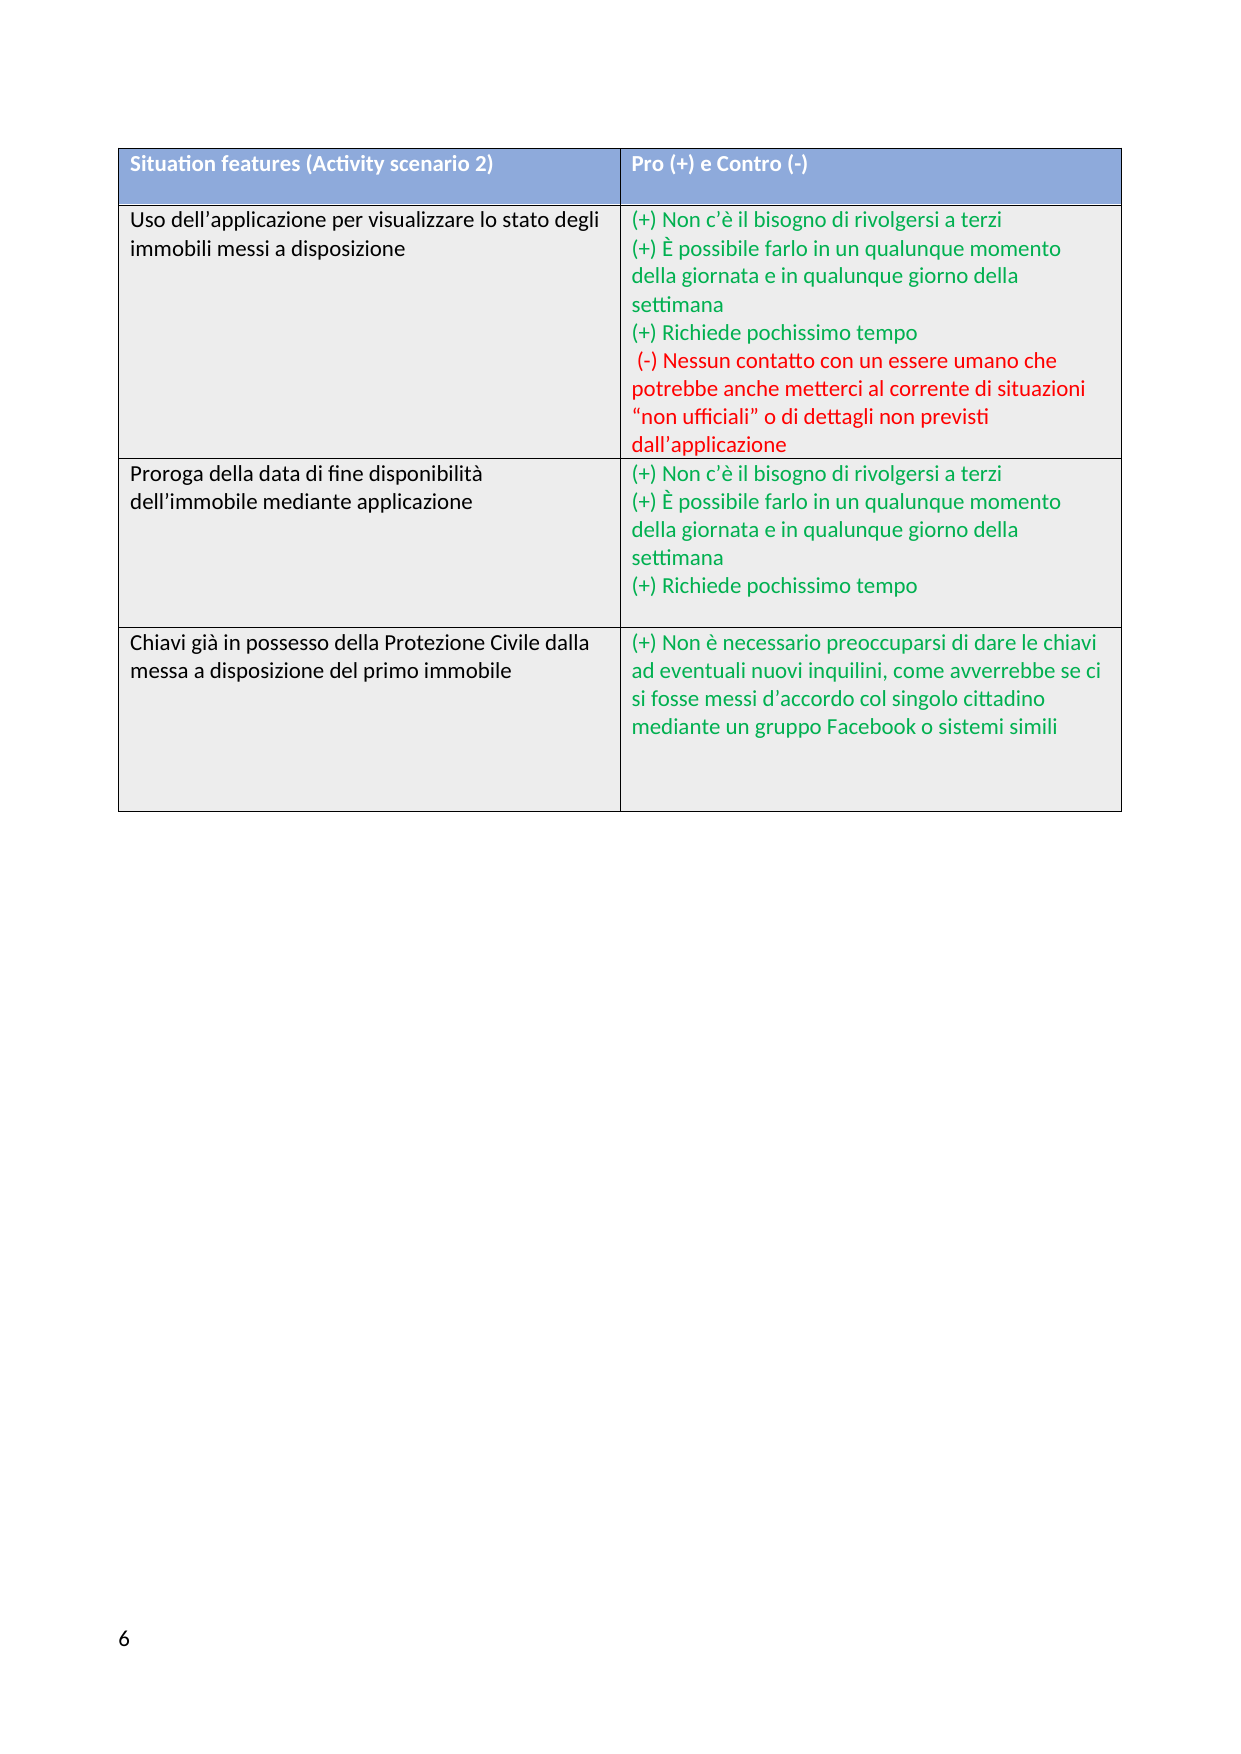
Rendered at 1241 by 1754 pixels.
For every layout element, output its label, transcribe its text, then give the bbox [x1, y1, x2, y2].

table_cell (+) Non c’è il bisogno di rivolgersi a terzi (+) È possibile farlo in un qualunque momento della giornata e in qualunque giorno della settimana (+) Richiede pochissimo tempo [621, 459, 1121, 627]
table_cell (+) Non è necessario preoccuparsi di dare le chiavi ad eventuali nuovi inquilini, come avverrebbe se ci si fosse messi d’accordo col singolo cittadino mediante un gruppo Facebook o sistemi simili [621, 628, 1121, 811]
table_cell Chiavi già in possesso della Protezione Civile dalla messa a disposizione del primo immobile [119, 628, 620, 811]
table_header Situation features (Activity scenario 2) [119, 149, 620, 204]
table_cell Proroga della data di fine disponibilità dell’immobile mediante applicazione [119, 459, 620, 627]
table_cell (+) Non c’è il bisogno di rivolgersi a terzi (+) È possibile farlo in un qualunque momento della giornata e in qualunque giorno della settimana (+) Richiede pochissimo tempo (-) Nessun contatto con un essere umano che potrebbe anche metterci al corrente di situazioni “non ufficiali” o di dettagli non previsti dall’applicazione [621, 206, 1121, 458]
table_header Pro (+) e Contro (-) [621, 149, 1121, 204]
table_cell Uso dell’applicazione per visualizzare lo stato degli immobili messi a disposizione [119, 206, 620, 458]
